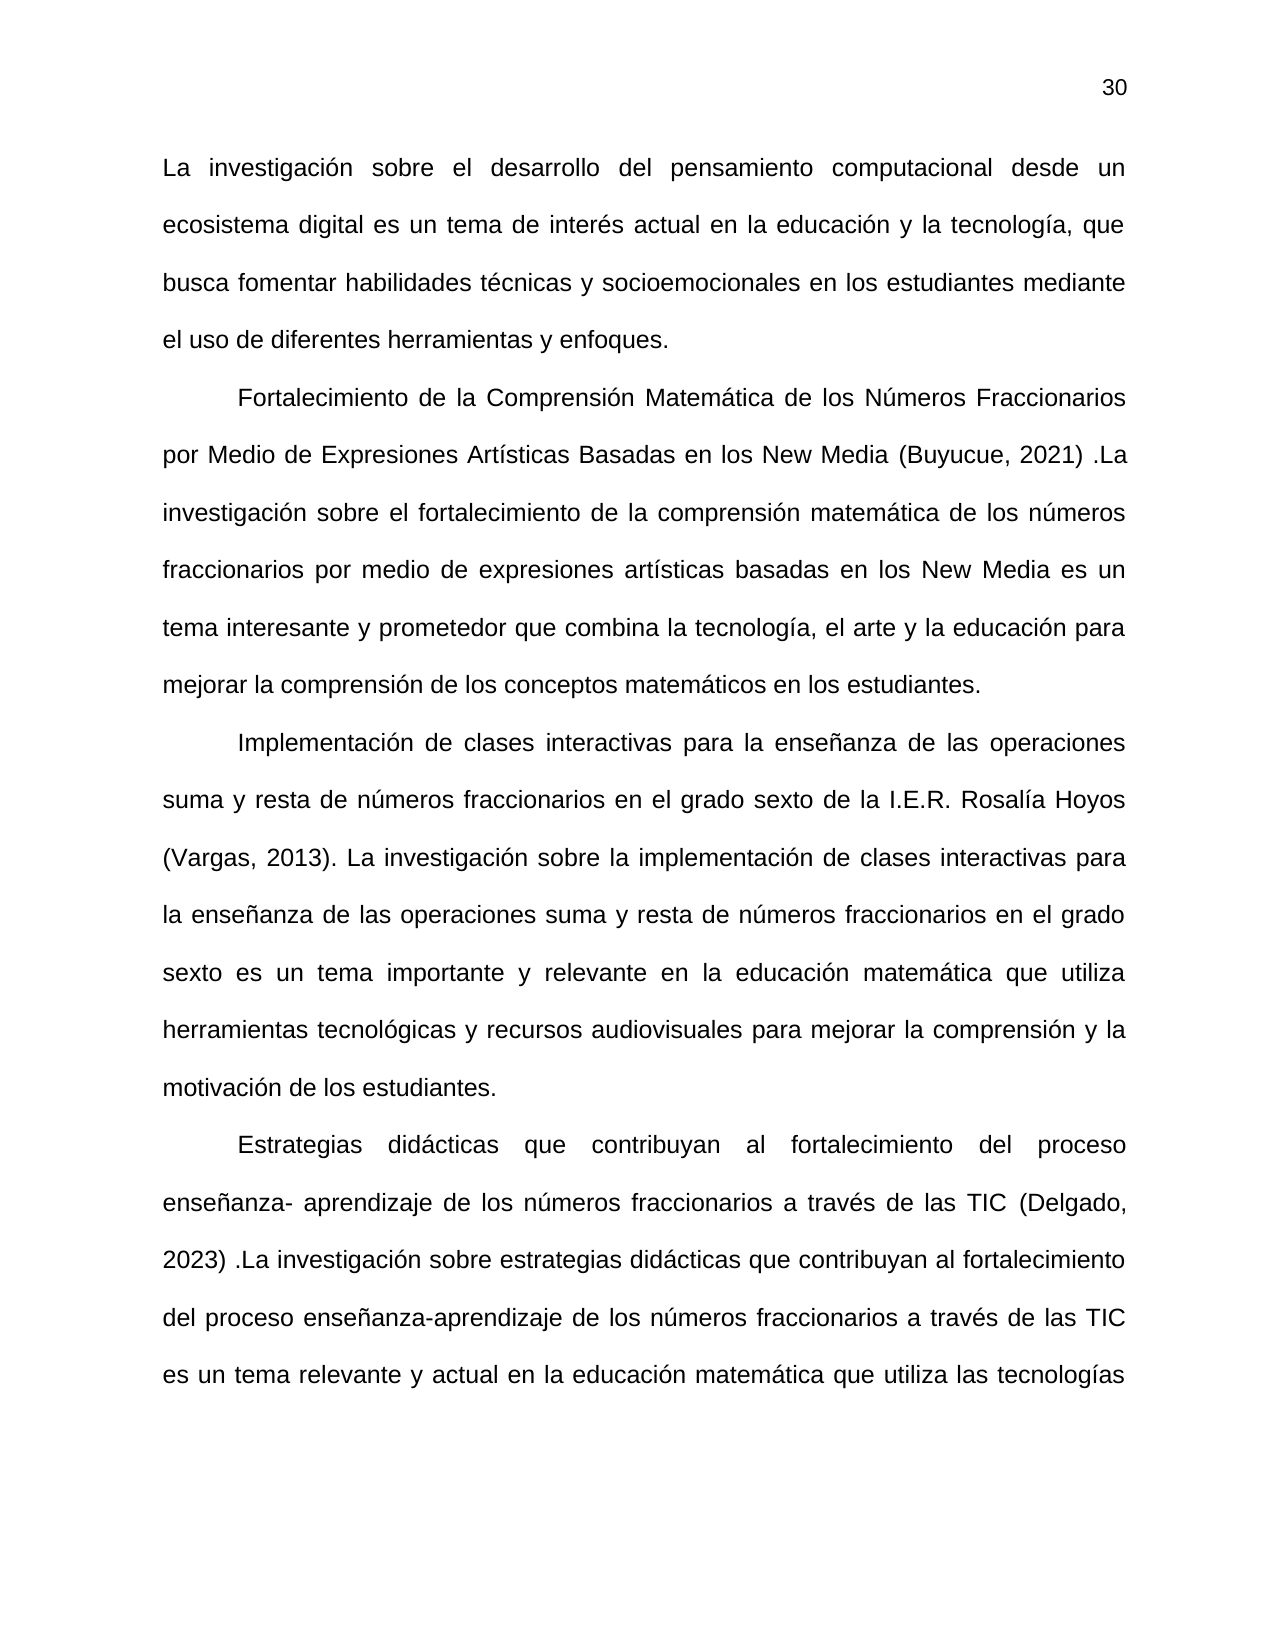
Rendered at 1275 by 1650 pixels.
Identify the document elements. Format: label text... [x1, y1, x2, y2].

text Implementación de clases interactivas para la enseñanza de las operaciones suma y resta de números fraccionarios en el grado sexto de la I.E.R. Rosalía Hoyos . La investigación sobre la implementación de clases interactivas para la enseñanza de las operaciones suma y resta de números fraccionarios en el grado sexto es un tema importante y relevante en la educación matemática que utiliza herramientas tecnológicas y recursos audiovisuales para mejorar la comprensión y la motivación de los estudiantes. [162, 728, 1127, 1102]
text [162, 153, 1127, 354]
text Fortalecimiento de la Comprensión Matemática de los Números Fraccionarios por Medio de Expresiones Artísticas Basadas en los New Media .La investigación sobre el fortalecimiento de la comprensión matemática de los números fraccionarios por medio de expresiones artísticas basadas en los New Media es un tema interesante y prometedor que combina la tecnología, el arte y la educación para mejorar la comprensión de los conceptos matemáticos en los estudiantes. [162, 383, 1127, 699]
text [162, 1130, 1127, 1389]
